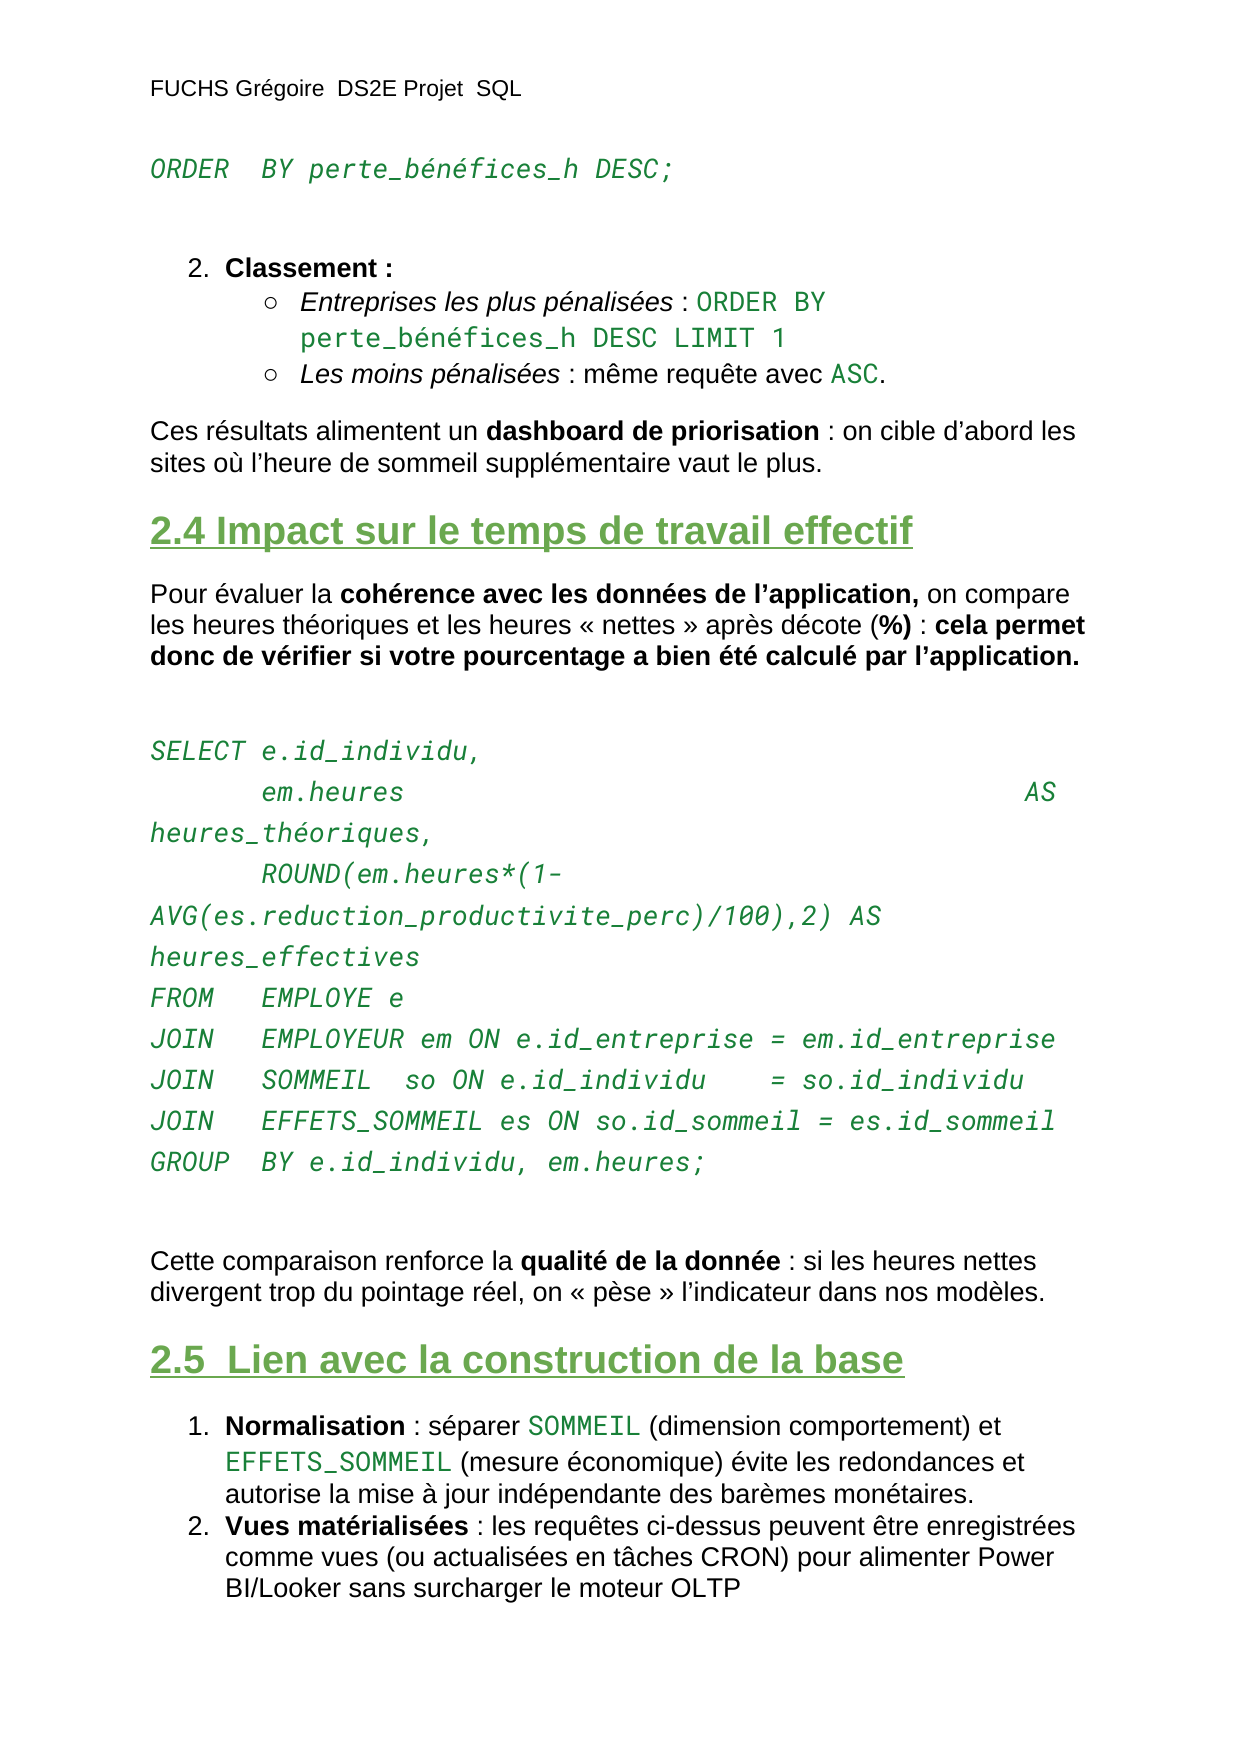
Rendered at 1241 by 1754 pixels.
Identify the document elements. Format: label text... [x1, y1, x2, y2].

text em.heures AS heures_théoriques, [150, 773, 1090, 850]
list Classement : [187, 252, 1090, 283]
text ORDER BY perte_bénéfices_h DESC; [150, 150, 1090, 186]
subtitle 2.5 Lien avec la construction de la base [150, 1336, 1090, 1382]
text JOIN EMPLOYEUR em ON e.id_entreprise = em.id_entreprise [150, 1020, 1090, 1055]
list Vues matérialisées : les requêtes ci-dessus peuvent être enregistrées comme vues (ou actualisées en tâches CRON) pour alimenter Power BI/Looker sans surcharger le moteur OLTP [187, 1510, 1090, 1603]
text Ces résultats alimentent un dashboard de priorisation : on cible d’abord les sites où l’heure de sommeil supplémentaire vaut le plus. [150, 415, 1090, 478]
text FROM EMPLOYE e [150, 979, 1090, 1014]
list Normalisation : séparer SOMMEIL (dimension comportement) et EFFETS_SOMMEIL (mesure économique) évite les redondances et autorise la mise à jour indépendante des barèmes monétaires. [187, 1407, 1090, 1510]
list Entreprises les plus pénalisées : ORDER BY perte_bénéfices_h DESC LIMIT 1 [262, 283, 1090, 355]
text ROUND(em.heures*(1-AVG(es.reduction_productivite_perc)/100),2) AS heures_effectives [150, 856, 1090, 973]
text SELECT e.id_individu, [150, 732, 1090, 768]
text JOIN SOMMEIL so ON e.id_individu = so.id_individu [150, 1061, 1090, 1096]
text JOIN EFFETS_SOMMEIL es ON so.id_sommeil = es.id_sommeil [150, 1102, 1090, 1137]
list Les moins pénalisées : même requête avec ASC. [262, 355, 1090, 390]
text GROUP BY e.id_individu, em.heures; [150, 1143, 1090, 1178]
subtitle 2.4 Impact sur le temps de travail effectif [150, 507, 1090, 553]
text Cette comparaison renforce la qualité de la donnée : si les heures nettes divergent trop du pointage réel, on « pèse » l’indicateur dans nos modèles. [150, 1245, 1090, 1307]
text Pour évaluer la cohérence avec les données de l’application, on compare les heures théoriques et les heures « nettes » après décote (%) : cela permet donc de vérifier si votre pourcentage a bien été calculé par l’application. [150, 578, 1090, 671]
